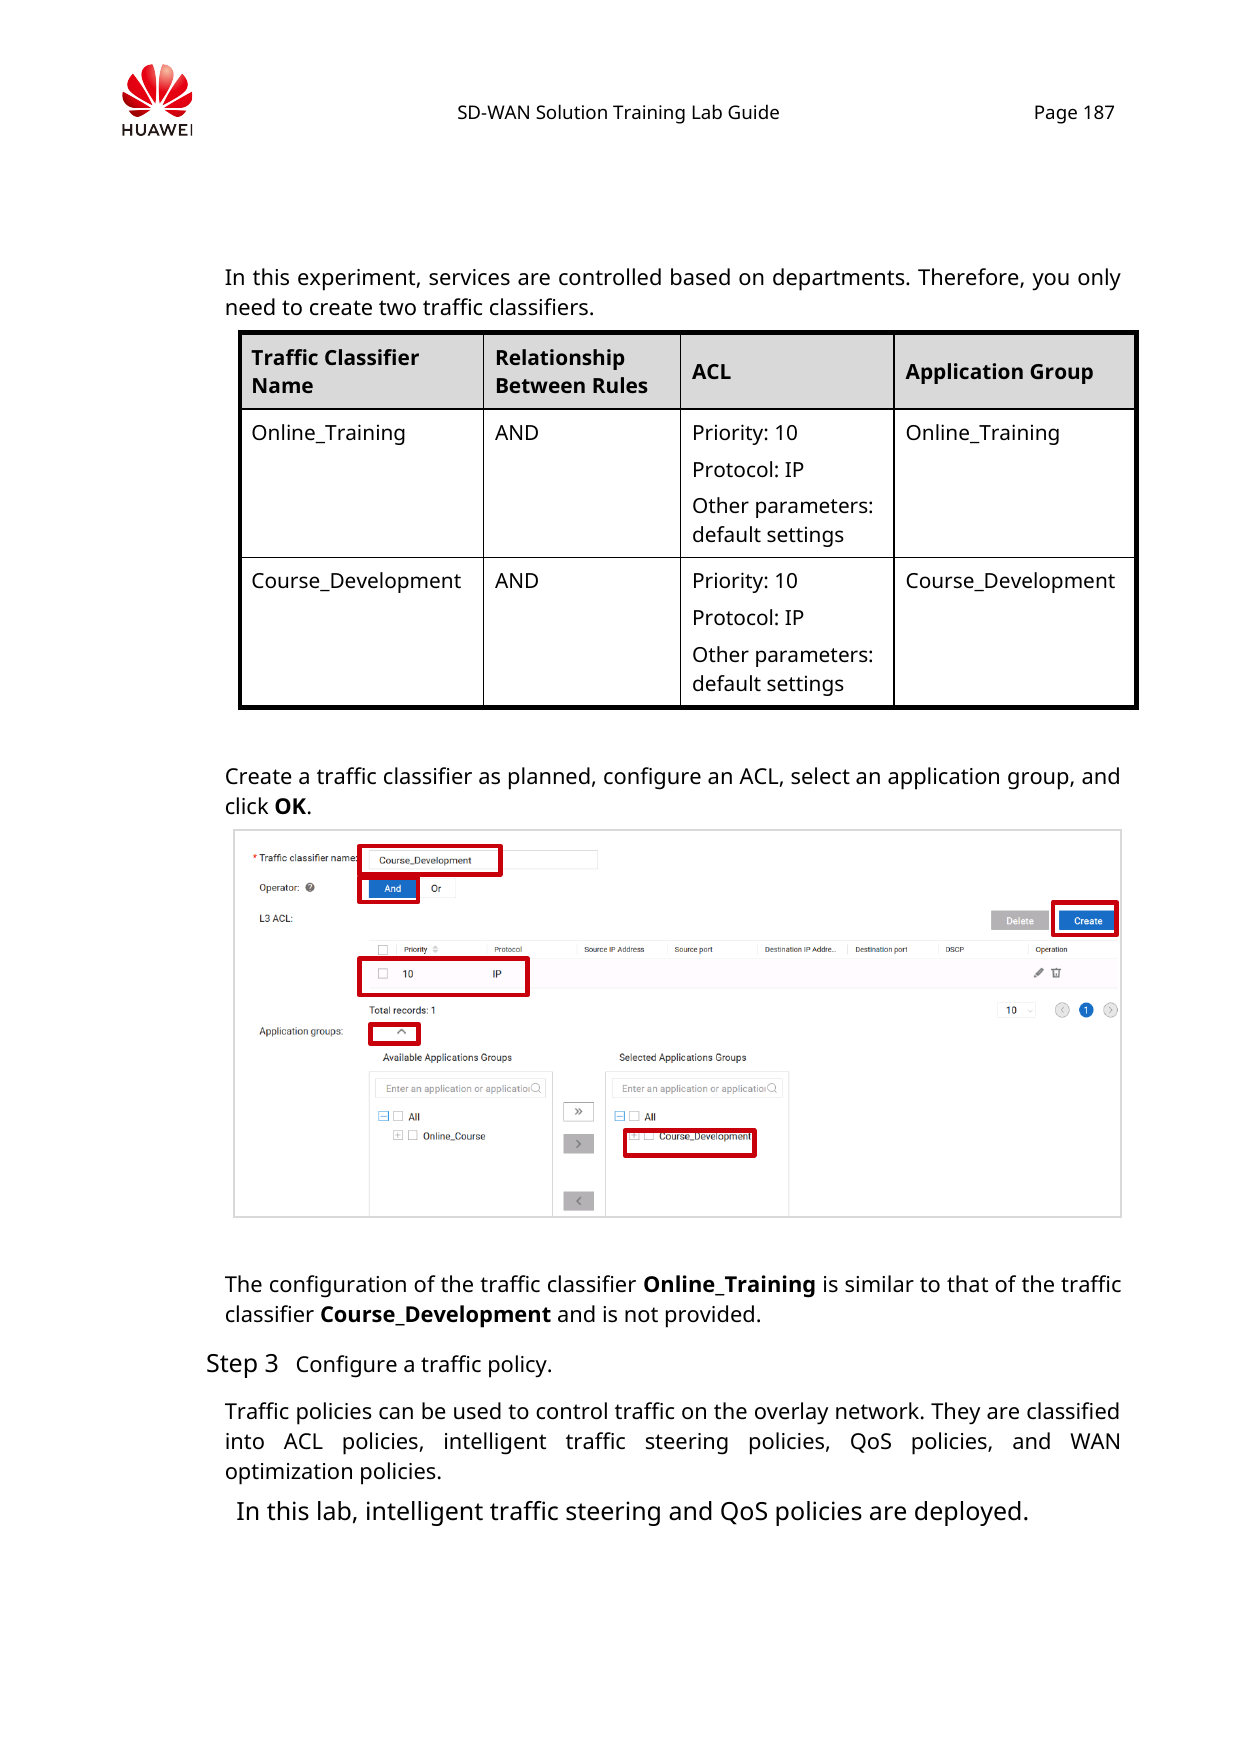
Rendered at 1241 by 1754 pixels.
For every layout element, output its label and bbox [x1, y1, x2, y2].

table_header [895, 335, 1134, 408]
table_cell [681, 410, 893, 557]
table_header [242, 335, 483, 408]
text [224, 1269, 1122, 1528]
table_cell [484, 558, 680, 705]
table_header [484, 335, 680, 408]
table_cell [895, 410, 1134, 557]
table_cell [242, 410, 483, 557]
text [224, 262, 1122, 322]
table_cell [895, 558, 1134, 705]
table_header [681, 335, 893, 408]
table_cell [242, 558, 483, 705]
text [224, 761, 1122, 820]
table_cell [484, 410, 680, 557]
picture [235, 831, 1120, 1216]
picture [122, 64, 193, 136]
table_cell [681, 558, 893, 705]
